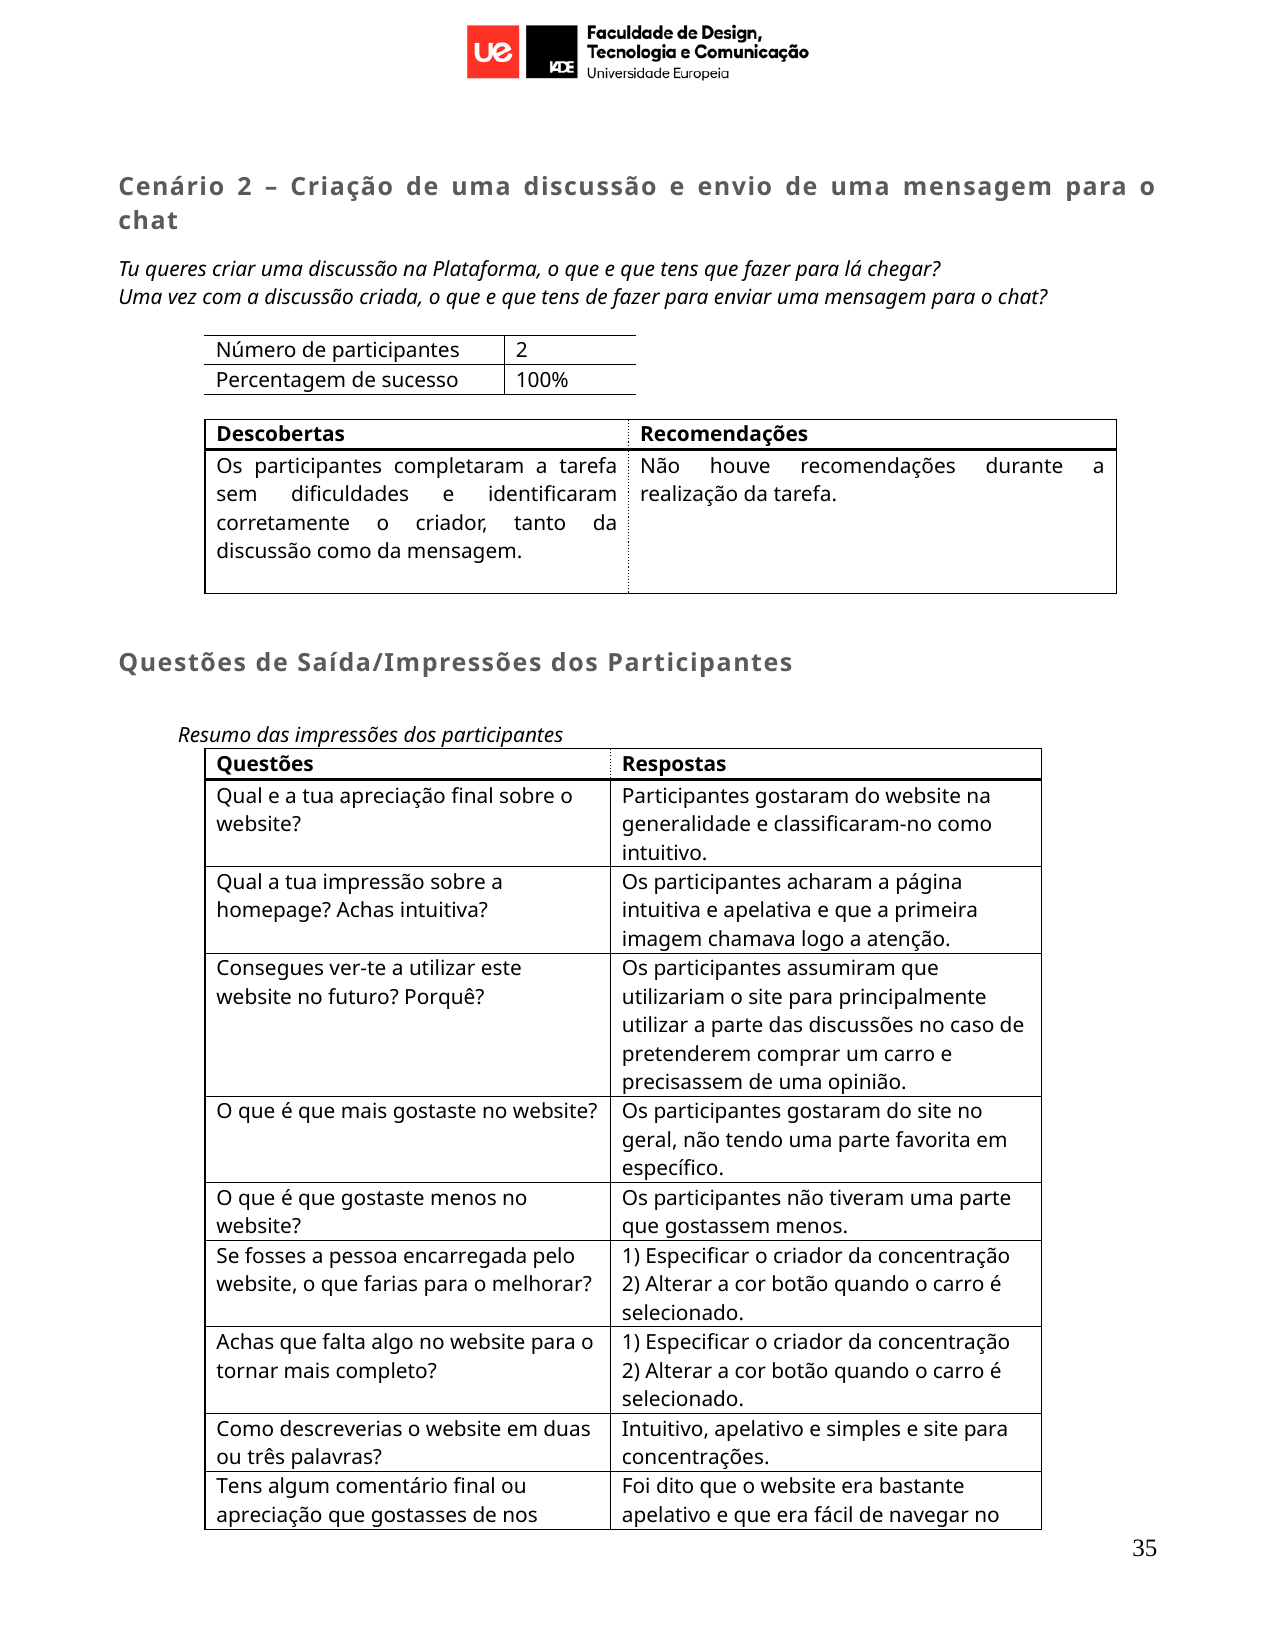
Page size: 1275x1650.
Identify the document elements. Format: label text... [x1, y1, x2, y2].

table_cell Intuitivo, apelativo e simples e site para concentrações. [611, 1414, 1041, 1471]
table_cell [611, 1472, 1041, 1528]
picture [440, 5, 835, 100]
table_header Número de participantes [204, 336, 504, 364]
text Uma vez com a discussão criada, o que e que tens de fazer para enviar uma mensagem para o chat? [118, 282, 1157, 311]
table_header 2 [505, 336, 636, 364]
subtitle Questões de Saída/Impressões dos Participantes [118, 645, 1157, 679]
table_cell Os participantes gostaram do site no geral, não tendo uma parte favorita em específico. [611, 1097, 1041, 1182]
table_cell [206, 1472, 610, 1528]
table_header Descobertas [206, 420, 629, 448]
table_cell Como descreverias o website em duas ou três palavras? [206, 1414, 610, 1471]
table_cell 1) Especificar o criador da concentração 2) Alterar a cor botão quando o carro é selecionado. [611, 1241, 1041, 1326]
table_cell O que é que gostaste menos no website? [206, 1183, 610, 1240]
table_cell Participantes gostaram do website na generalidade e classificaram-no como intuitivo. [611, 781, 1041, 866]
table_header Questões [206, 749, 610, 778]
table_cell Qual a tua impressão sobre a homepage? Achas intuitiva? [206, 867, 610, 952]
text Resumo das impressões dos participantes [118, 720, 1157, 748]
table_cell O que é que mais gostaste no website? [206, 1097, 610, 1182]
table_cell Achas que falta algo no website para o tornar mais completo? [206, 1327, 610, 1413]
table_cell Não houve recomendações durante a realização da tarefa. [629, 451, 1116, 593]
table_cell 100% [505, 365, 636, 393]
table_cell Percentagem de sucesso [204, 365, 504, 393]
table_cell Os participantes assumiram que utilizariam o site para principalmente utilizar a parte das discussões no caso de pretenderem comprar um carro e precisassem de uma opinião. [611, 954, 1041, 1096]
table_header Recomendações [629, 420, 1116, 448]
table_cell Os participantes não tiveram uma parte que gostassem menos. [611, 1183, 1041, 1240]
text Tu queres criar uma discussão na Plataforma, o que e que tens que fazer para lá chegar? [118, 254, 1157, 282]
table_cell Se fosses a pessoa encarregada pelo website, o que farias para o melhorar? [206, 1241, 610, 1326]
table_header Respostas [610, 749, 1041, 778]
table_cell Os participantes acharam a página intuitiva e apelativa e que a primeira imagem chamava logo a atenção. [611, 867, 1041, 952]
table_cell Qual e a tua apreciação final sobre o website? [206, 781, 610, 866]
table_cell Os participantes completaram a tarefa sem dificuldades e identificaram corretamente o criador, tanto da discussão como da mensagem. [206, 451, 629, 593]
subtitle Cenário 2 – Criação de uma discussão e envio de uma mensagem para o chat [118, 169, 1157, 237]
table_cell Consegues ver-te a utilizar este website no futuro? Porquê? [206, 954, 610, 1096]
table_cell 1) Especificar o criador da concentração 2) Alterar a cor botão quando o carro é selecionado. [611, 1327, 1041, 1413]
